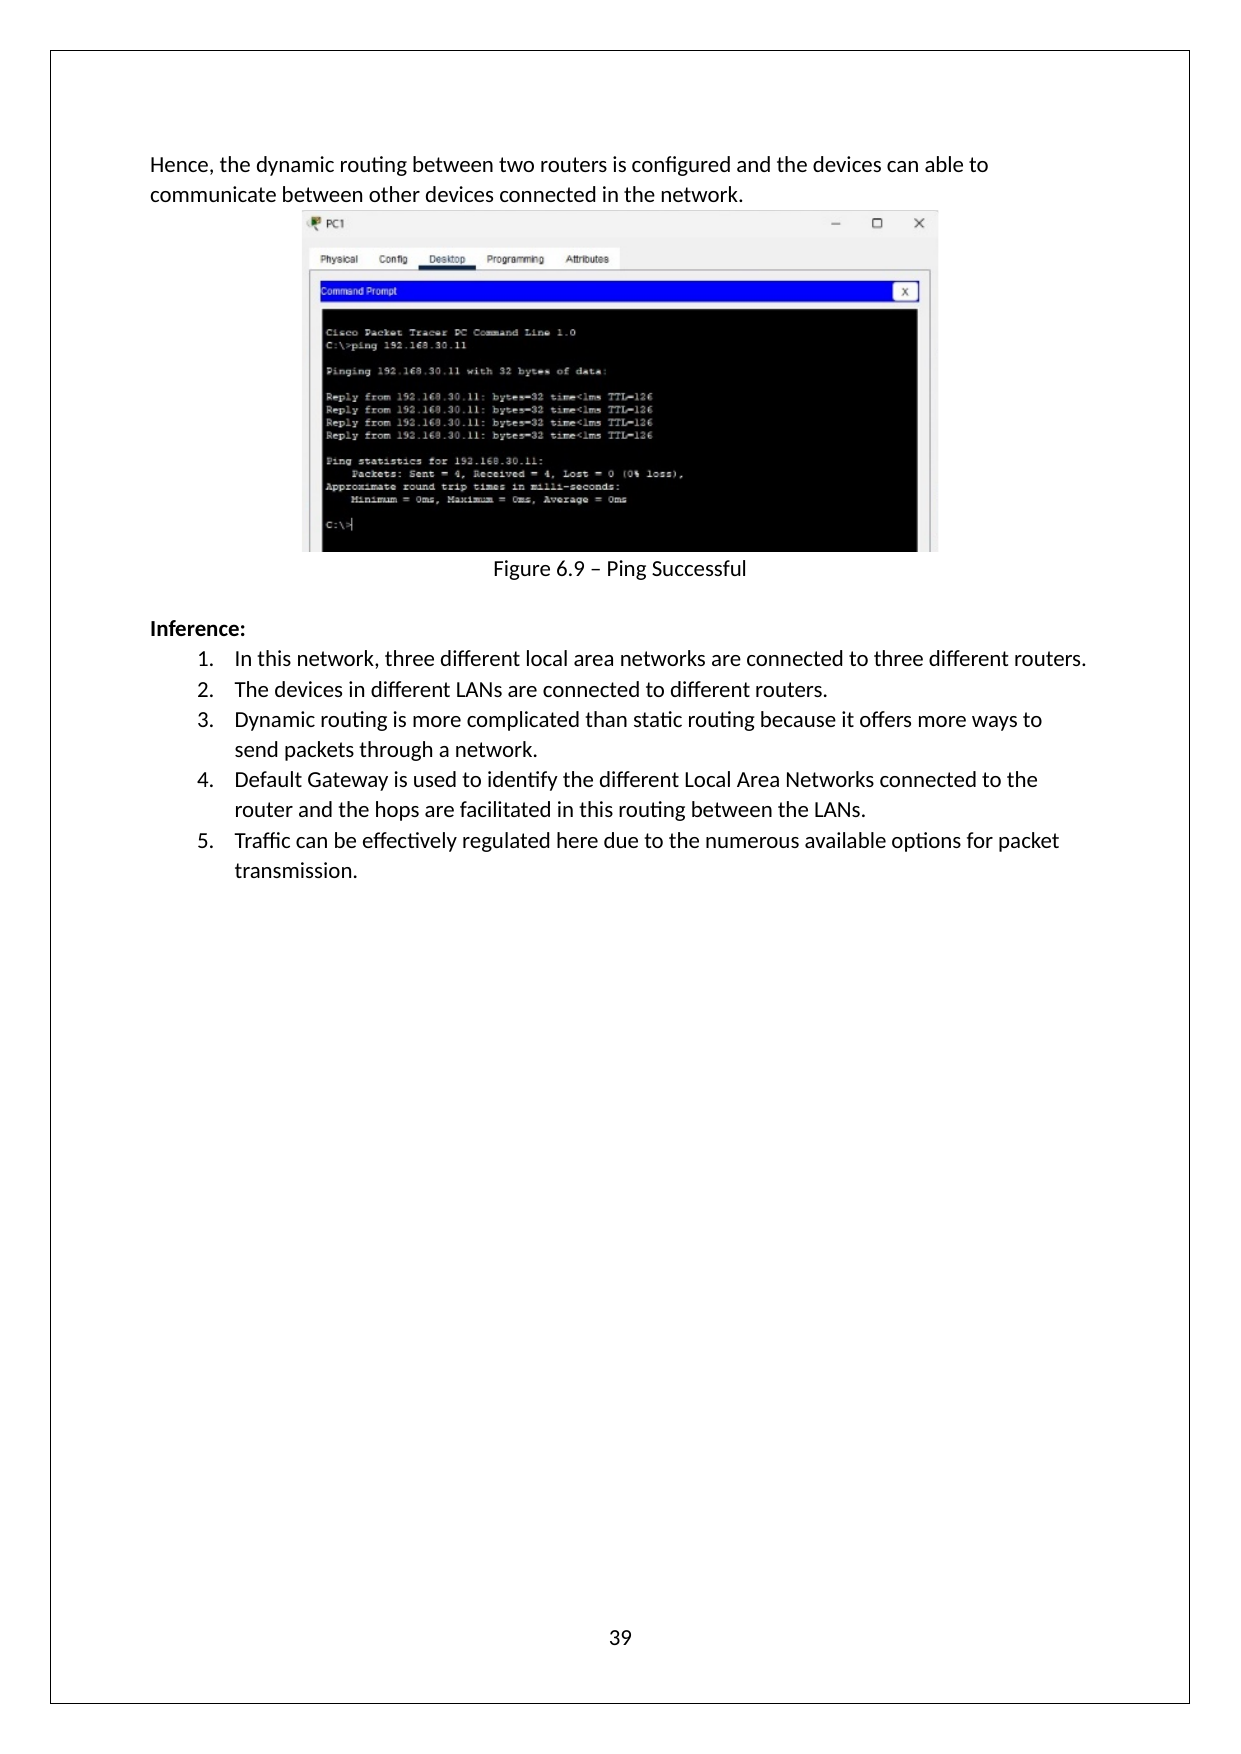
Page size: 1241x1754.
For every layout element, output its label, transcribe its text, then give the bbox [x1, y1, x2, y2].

list Dynamic routing is more complicated than static routing because it offers more ways to send packets through a network. [197, 705, 1090, 763]
text Inference: [150, 614, 1090, 642]
list In this network, three different local area networks are connected to three different routers. [197, 644, 1090, 672]
text Figure 6.9 – Ping Successful [150, 554, 1090, 582]
text Hence, the dynamic routing between two routers is configured and the devices can able to communicate between other devices connected in the network. [150, 150, 1090, 208]
list Traffic can be effectively regulated here due to the numerous available options for packet transmission. [197, 826, 1090, 884]
list Default Gateway is used to identify the different Local Area Networks connected to the router and the hops are facilitated in this routing between the LANs. [197, 765, 1090, 823]
list The devices in different LANs are connected to different routers. [197, 675, 1090, 703]
picture [301, 210, 939, 552]
